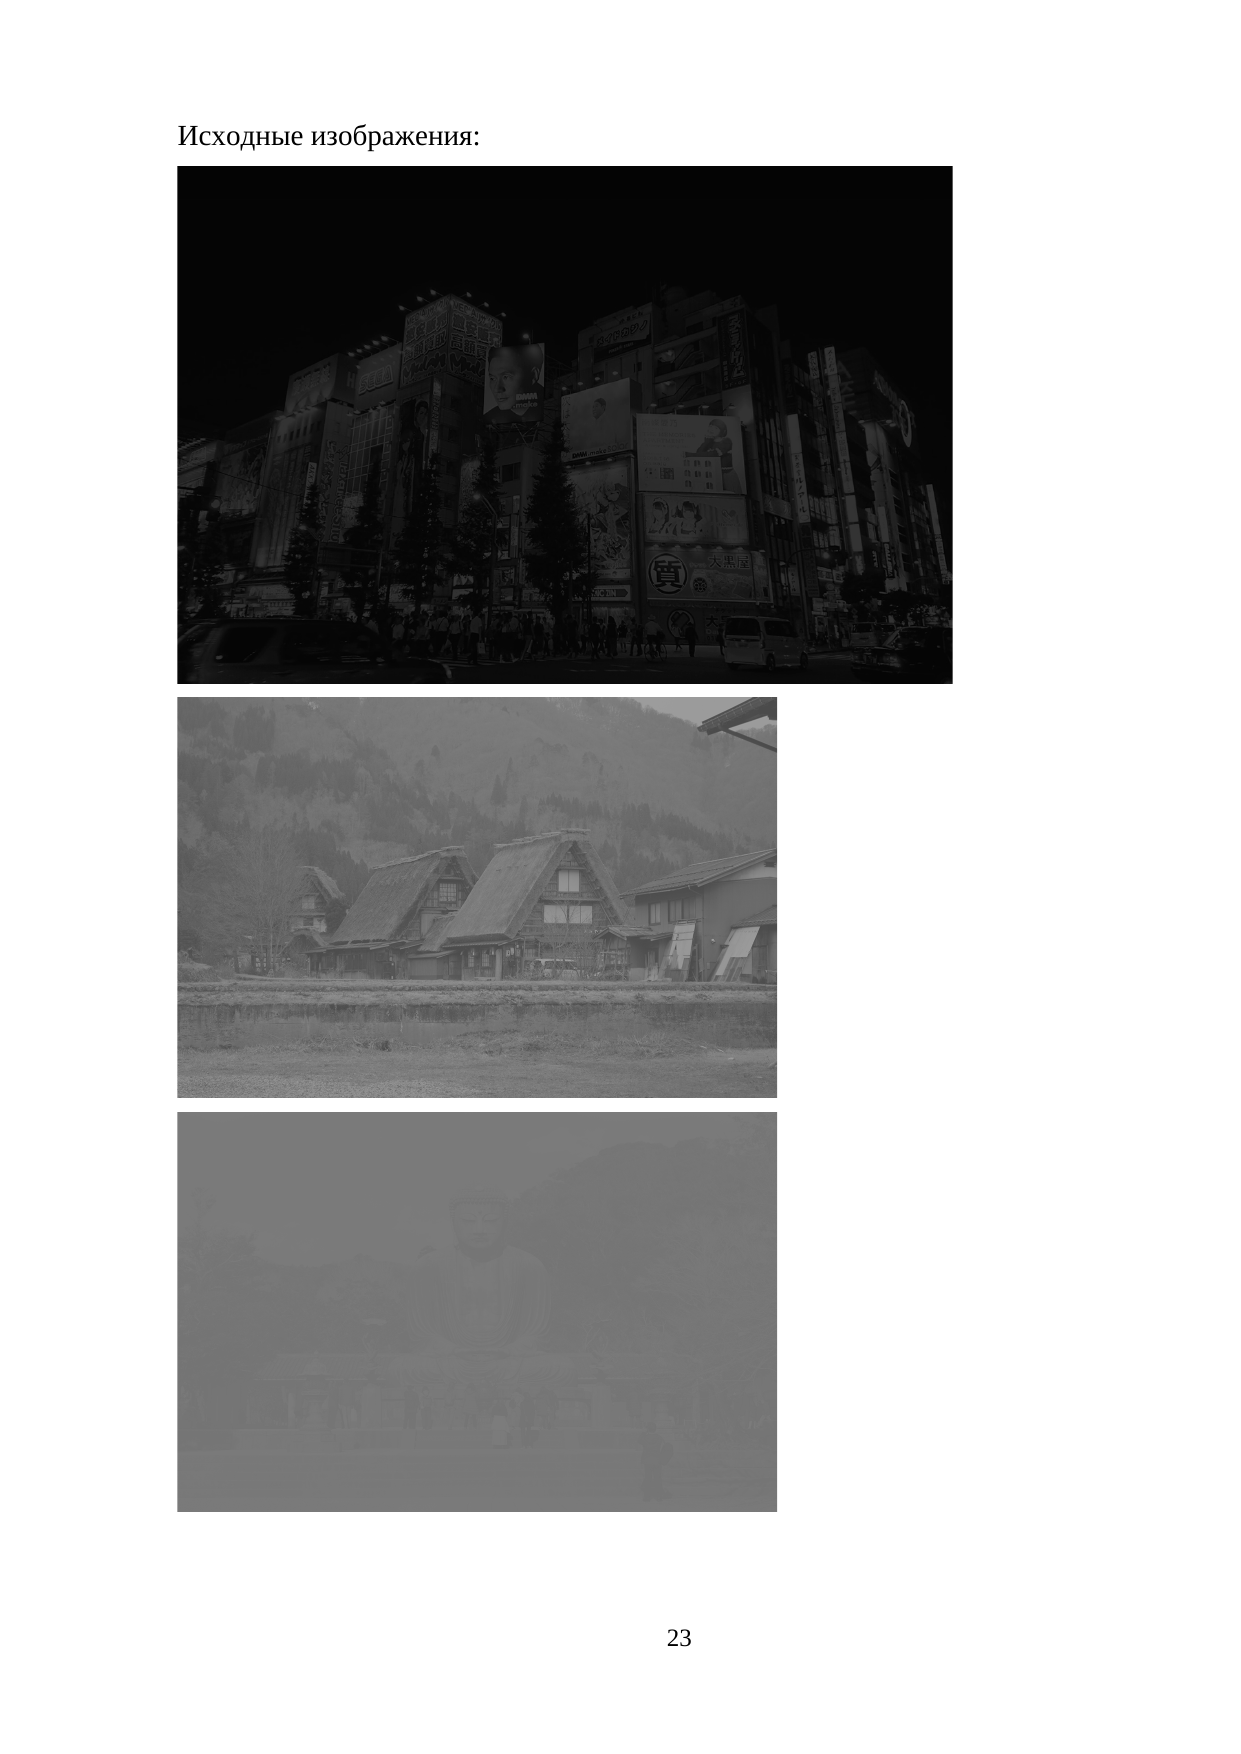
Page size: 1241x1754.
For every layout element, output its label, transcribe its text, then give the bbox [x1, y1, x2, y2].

picture [177, 166, 953, 684]
picture [177, 697, 778, 1098]
picture [177, 1112, 778, 1512]
